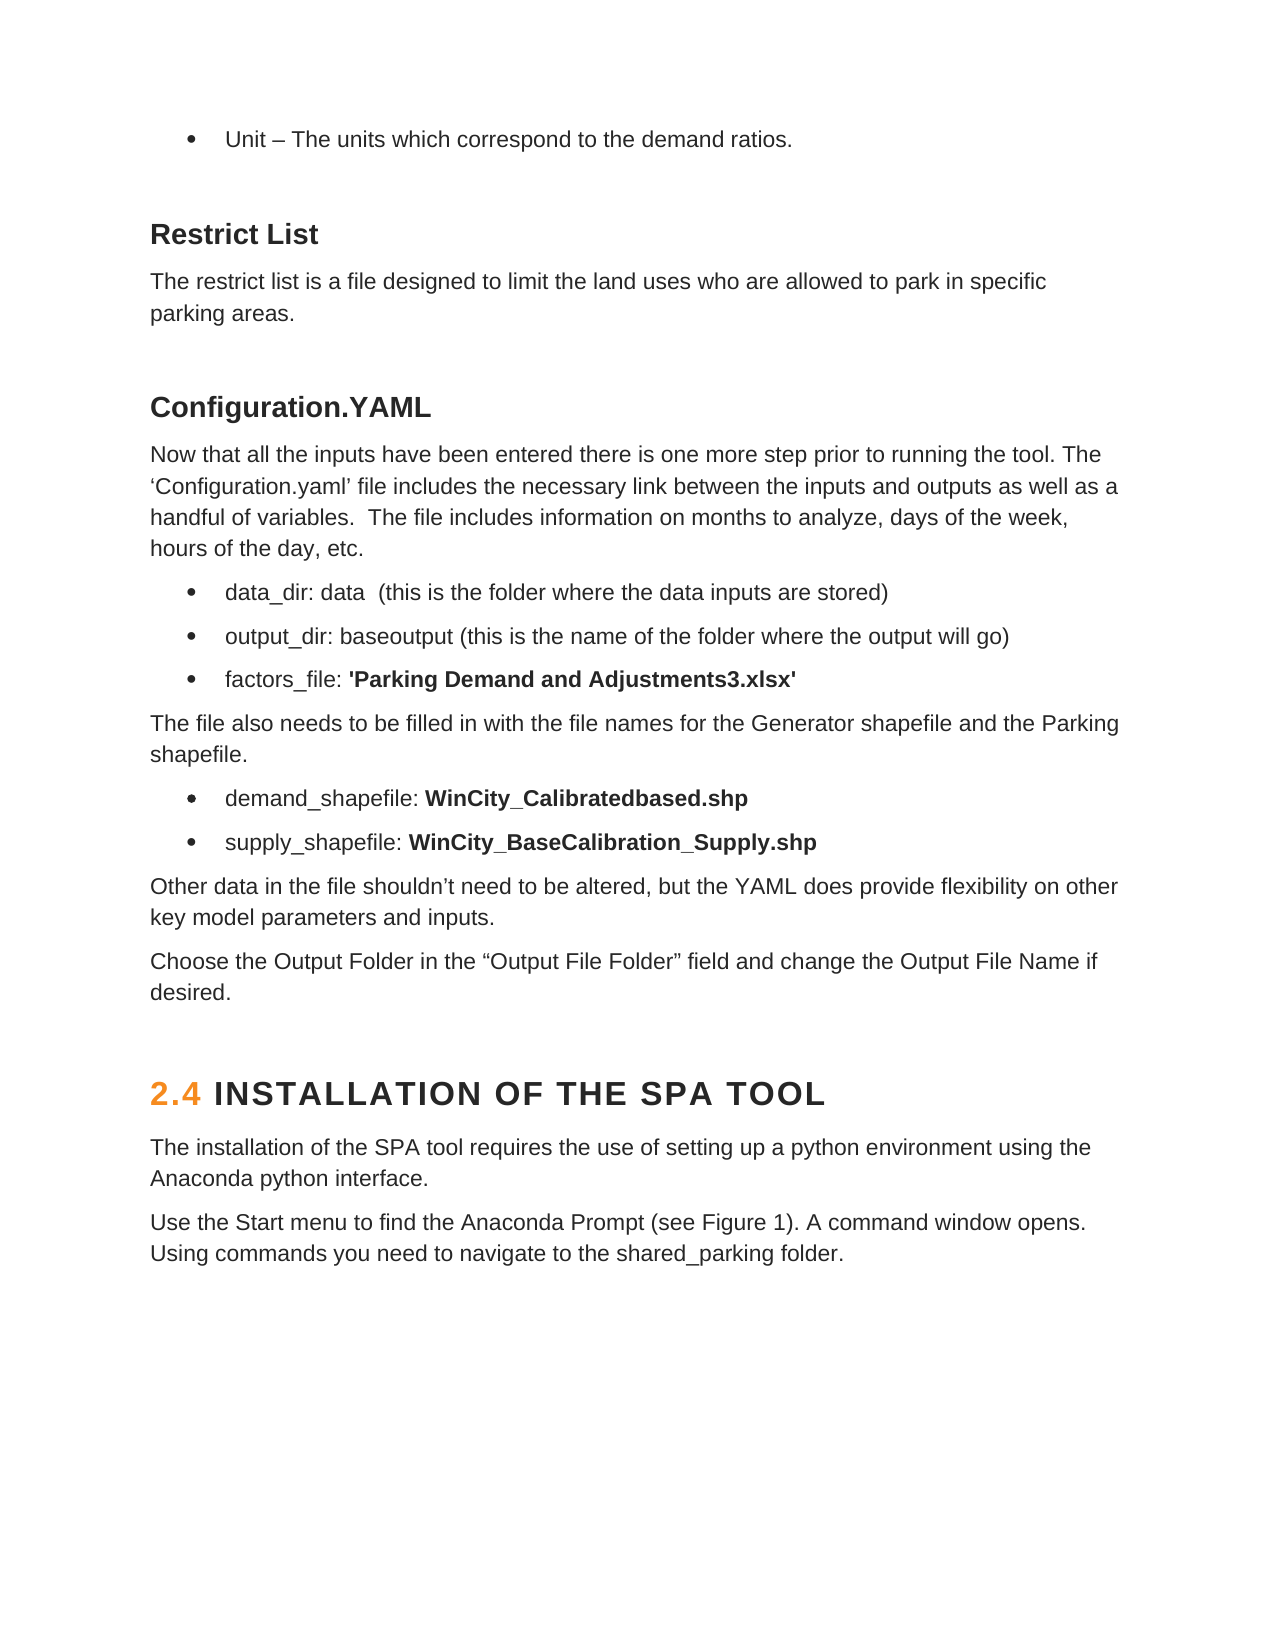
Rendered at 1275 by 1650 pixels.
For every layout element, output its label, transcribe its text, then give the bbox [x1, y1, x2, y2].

text Now that all the inputs have been entered there is one more step prior to running the tool. The ‘Configuration.yaml’ file includes the necessary link between the inputs and outputs as well as a handful of variables. The file includes information on months to analyze, days of the week, hours of the day, etc. [150, 436, 1125, 561]
text The restrict list is a file designed to limit the land uses who are allowed to park in specific parking areas. [150, 263, 1125, 326]
subtitle Installation of the SPA Tool [150, 1074, 1125, 1112]
text Other data in the file shouldn’t need to be altered, but the YAML does provide flexibility on other key model parameters and inputs. [150, 868, 1125, 930]
subtitle Restrict List [150, 217, 1125, 251]
list data_dir: data (this is the folder where the data inputs are stored) [187, 574, 1125, 605]
text Use the Start menu to find the Anaconda Prompt (see Figure 1). A command window opens. Using commands you need to navigate to the shared_parking folder. [150, 1204, 1125, 1267]
list demand_shapefile: WinCity_Calibratedbased.shp [187, 780, 1125, 811]
list factors_file: 'Parking Demand and Adjustments3.xlsx' [187, 661, 1125, 693]
list Unit – The units which correspond to the demand ratios. [187, 121, 1125, 153]
text Choose the Output Folder in the “Output File Folder” field and change the Output File Name if desired. [150, 943, 1125, 1005]
list output_dir: baseoutput (this is the name of the folder where the output will go) [187, 618, 1125, 649]
text The file also needs to be filled in with the file names for the Generator shapefile and the Parking shapefile. [150, 705, 1125, 768]
list supply_shapefile: WinCity_BaseCalibration_Supply.shp [187, 824, 1125, 855]
text The installation of the SPA tool requires the use of setting up a python environment using the Anaconda python interface. [150, 1129, 1125, 1192]
subtitle Configuration.YAML [150, 390, 1125, 424]
